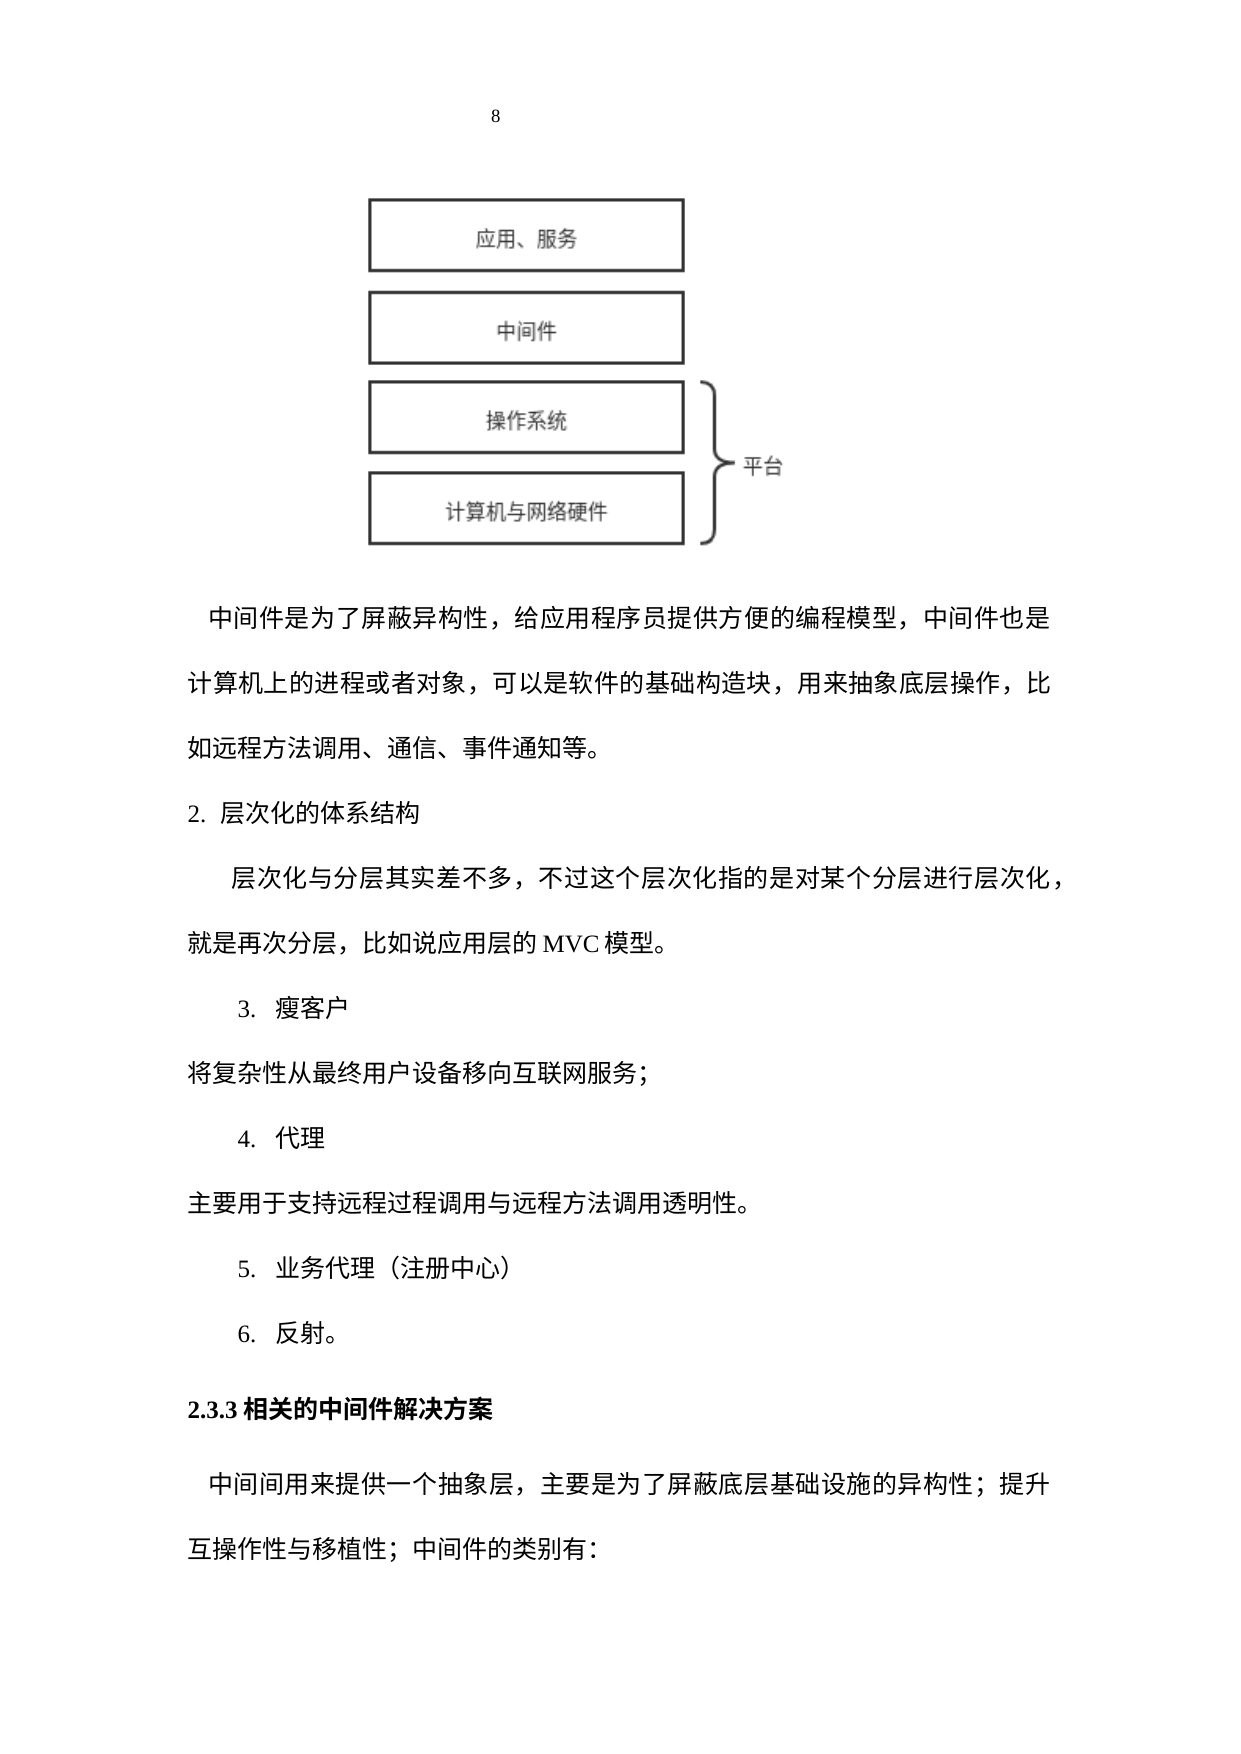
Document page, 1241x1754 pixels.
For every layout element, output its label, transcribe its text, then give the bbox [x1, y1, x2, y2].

list 层次化与分层其实差不多，不过这个层次化指的是对某个分层进行层次化，就是再次分层，比如说应用层的MVC模型。 [187, 1039, 1053, 1169]
list 业务代理（注册中心） [187, 1429, 1053, 1494]
list 将复杂性从最终用户设备移向互联网服务； [187, 1234, 1053, 1299]
list 层次化的体系结构 [187, 974, 1053, 1039]
text 中间件是为了屏蔽异构性，给应用程序员提供方便的编程模型，中间件也是计算机上的进程或者对象，可以是软件的基础构造块，用来抽象底层操作，比如远程方法调用、通信、事件通知等。 [187, 779, 1053, 974]
list 反射。 [187, 1494, 1053, 1559]
list 瘦客户 [187, 1169, 1053, 1234]
list 主要用于支持远程过程调用与远程方法调用透明性。 [187, 1364, 1053, 1429]
picture [331, 357, 909, 778]
list 代理 [187, 1299, 1053, 1364]
text 分层与抽象紧密相关，上层依赖下层，每层都是一个软件抽象，更高的层对细节透明。分布式系统的分层相当于把服务垂直组织成服务层；分层体系结构的常规视图： [187, 162, 1053, 357]
